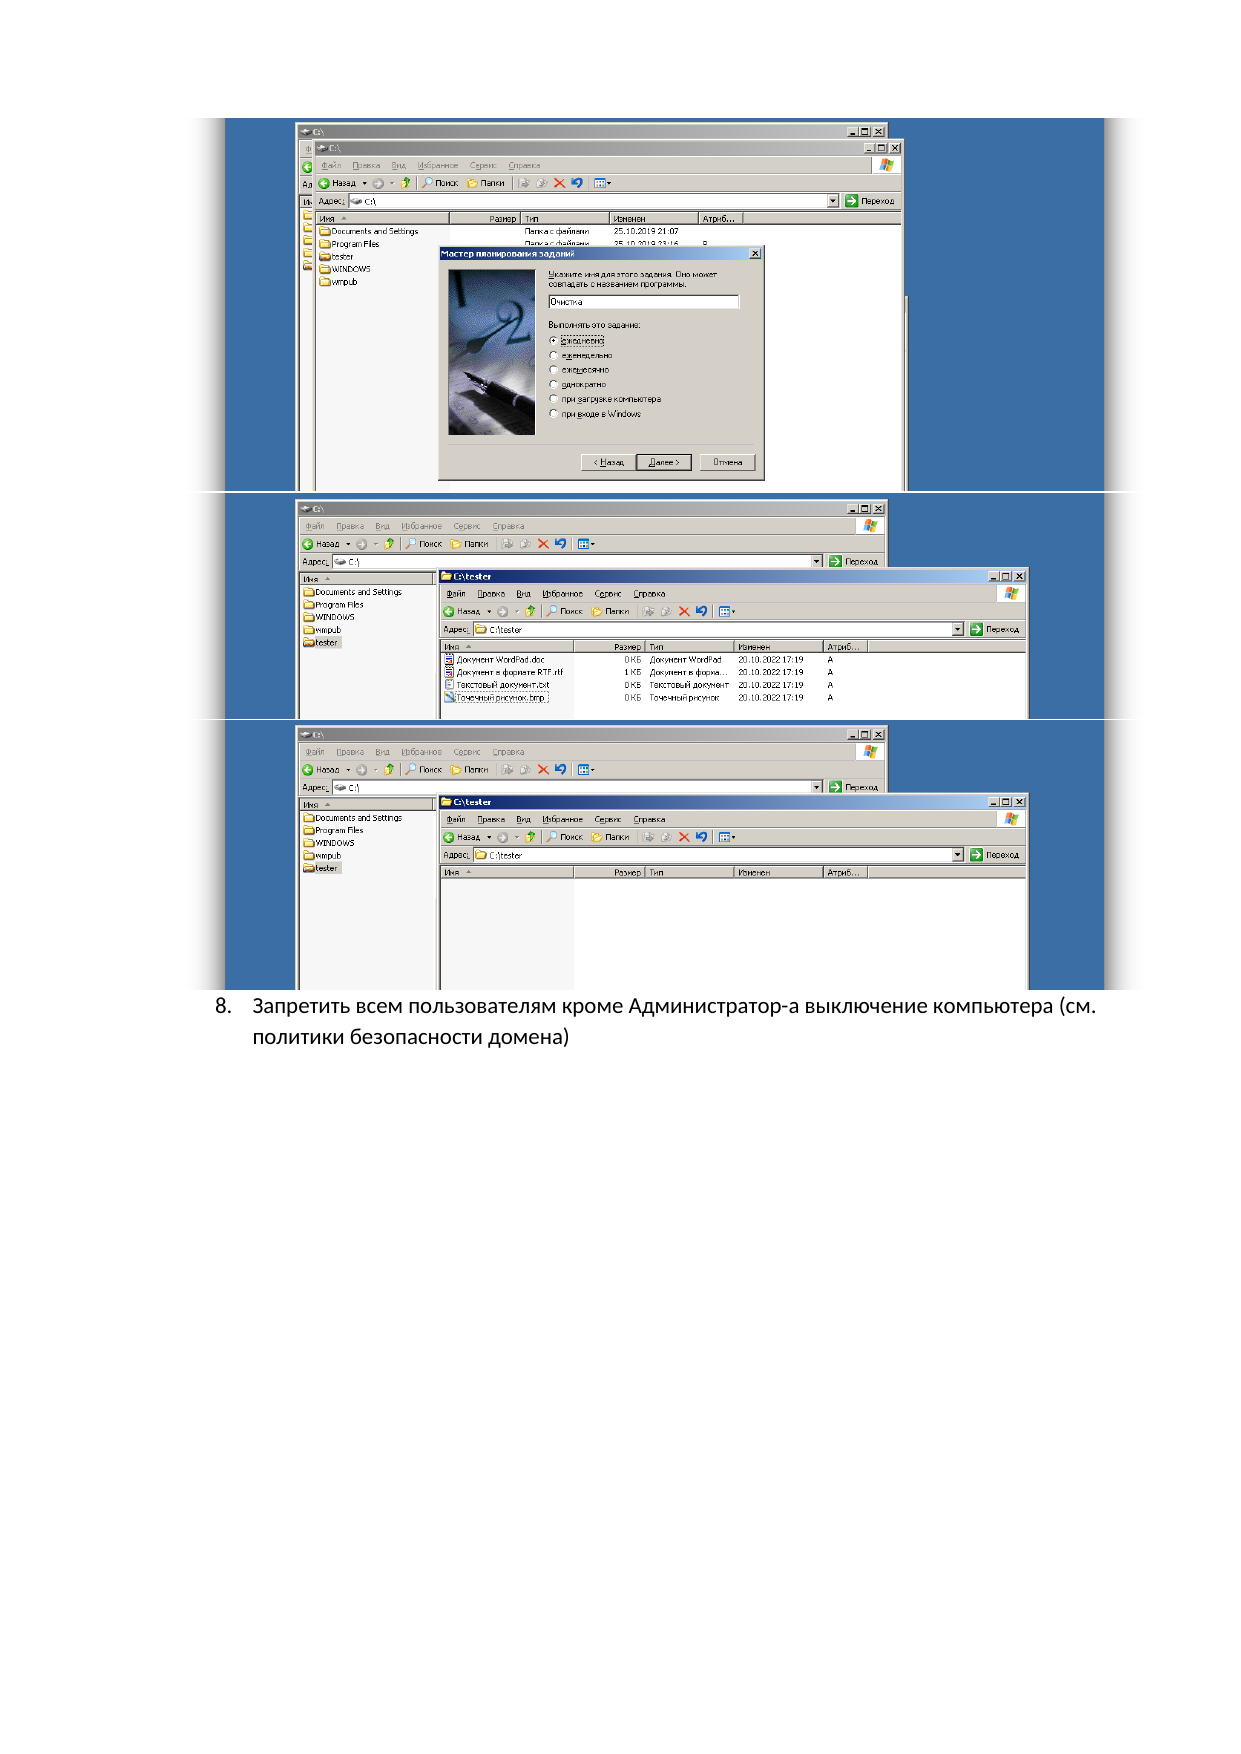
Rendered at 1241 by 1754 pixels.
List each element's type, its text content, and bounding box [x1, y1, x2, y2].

picture [177, 118, 1152, 491]
list Запретить всем пользователям кроме Администратор-а выключение компьютера (см. политики безопасности домена) [215, 992, 1152, 1050]
picture [177, 493, 1152, 719]
picture [177, 720, 1152, 990]
